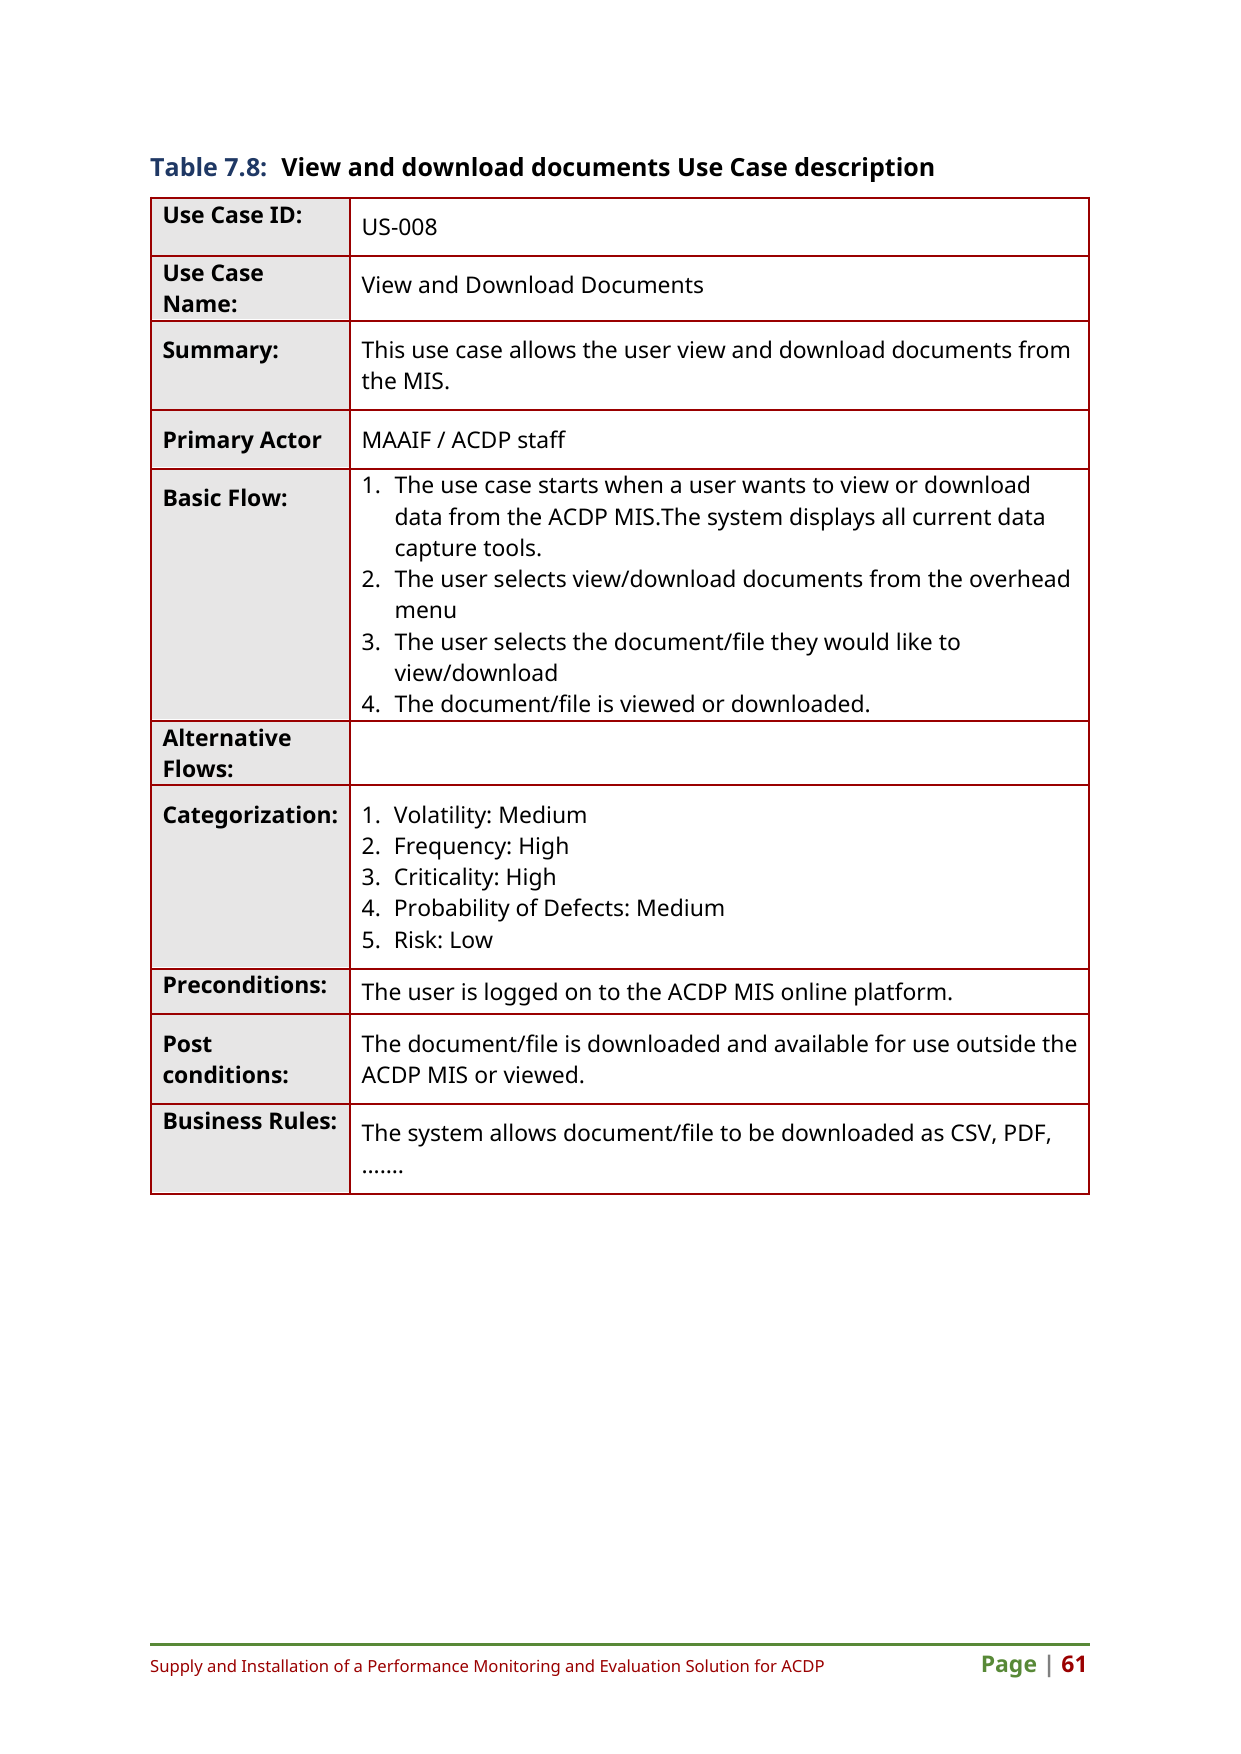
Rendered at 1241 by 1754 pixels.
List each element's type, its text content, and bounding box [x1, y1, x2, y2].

table_cell The use case starts when a user wants to view or download data from the ACDP MIS.The system displays all current data capture tools. The user selects view/download documents from the overhead menu The user selects the document/file they would like to view/download The document/file is viewed or downloaded. [351, 470, 1088, 719]
table_cell Preconditions: [152, 970, 349, 1013]
table_header US-008 [351, 199, 1088, 255]
table_cell The document/file is downloaded and available for use outside the ACDP MIS or viewed. [351, 1015, 1088, 1103]
table_header Use Case ID: [152, 199, 349, 255]
table_cell Alternative Flows: [152, 722, 349, 784]
table_cell Use Case Name: [152, 257, 349, 319]
table_cell Basic Flow: [152, 470, 349, 719]
table_cell View and Download Documents [351, 257, 1088, 319]
text Table 7.8: View and download documents Use Case description [150, 150, 1090, 184]
table_cell Categorization: [152, 786, 349, 967]
table_cell The user is logged on to the ACDP MIS online platform. [351, 970, 1088, 1013]
table_cell MAAIF / ACDP staff [351, 411, 1088, 467]
table_cell This use case allows the user view and download documents from the MIS. [351, 322, 1088, 409]
table_cell Business Rules: [152, 1105, 349, 1192]
table_cell [351, 722, 1088, 784]
table_cell Summary: [152, 322, 349, 409]
table_cell The system allows document/file to be downloaded as CSV, PDF,……. [351, 1105, 1088, 1192]
table_cell 1. Volatility: Medium 2. Frequency: High 3. Criticality: High 4. Probability of Defects: Medium 5. Risk: Low [351, 786, 1088, 967]
table_cell Post conditions: [152, 1015, 349, 1103]
table_cell Primary Actor [152, 411, 349, 467]
